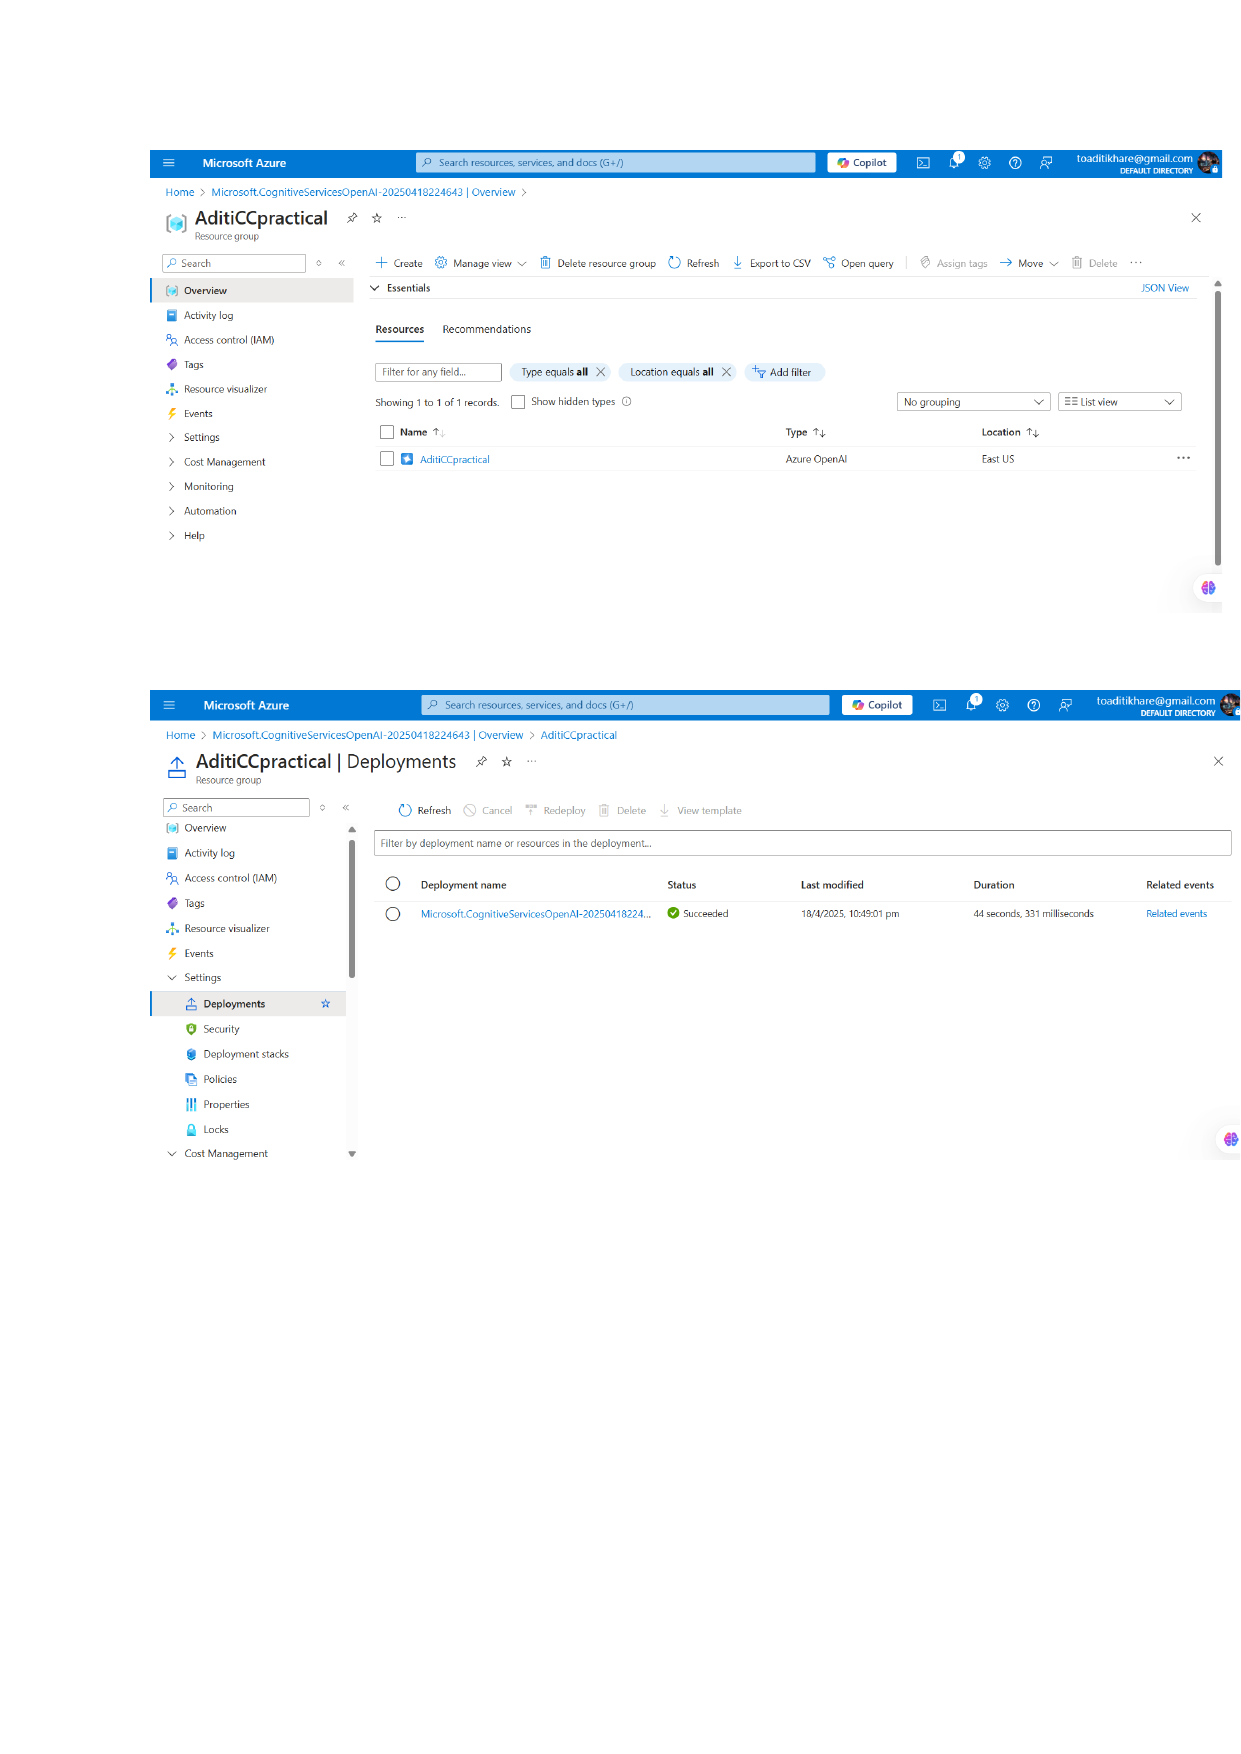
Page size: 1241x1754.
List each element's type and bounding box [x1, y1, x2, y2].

picture [150, 690, 1241, 1160]
picture [150, 150, 1223, 613]
